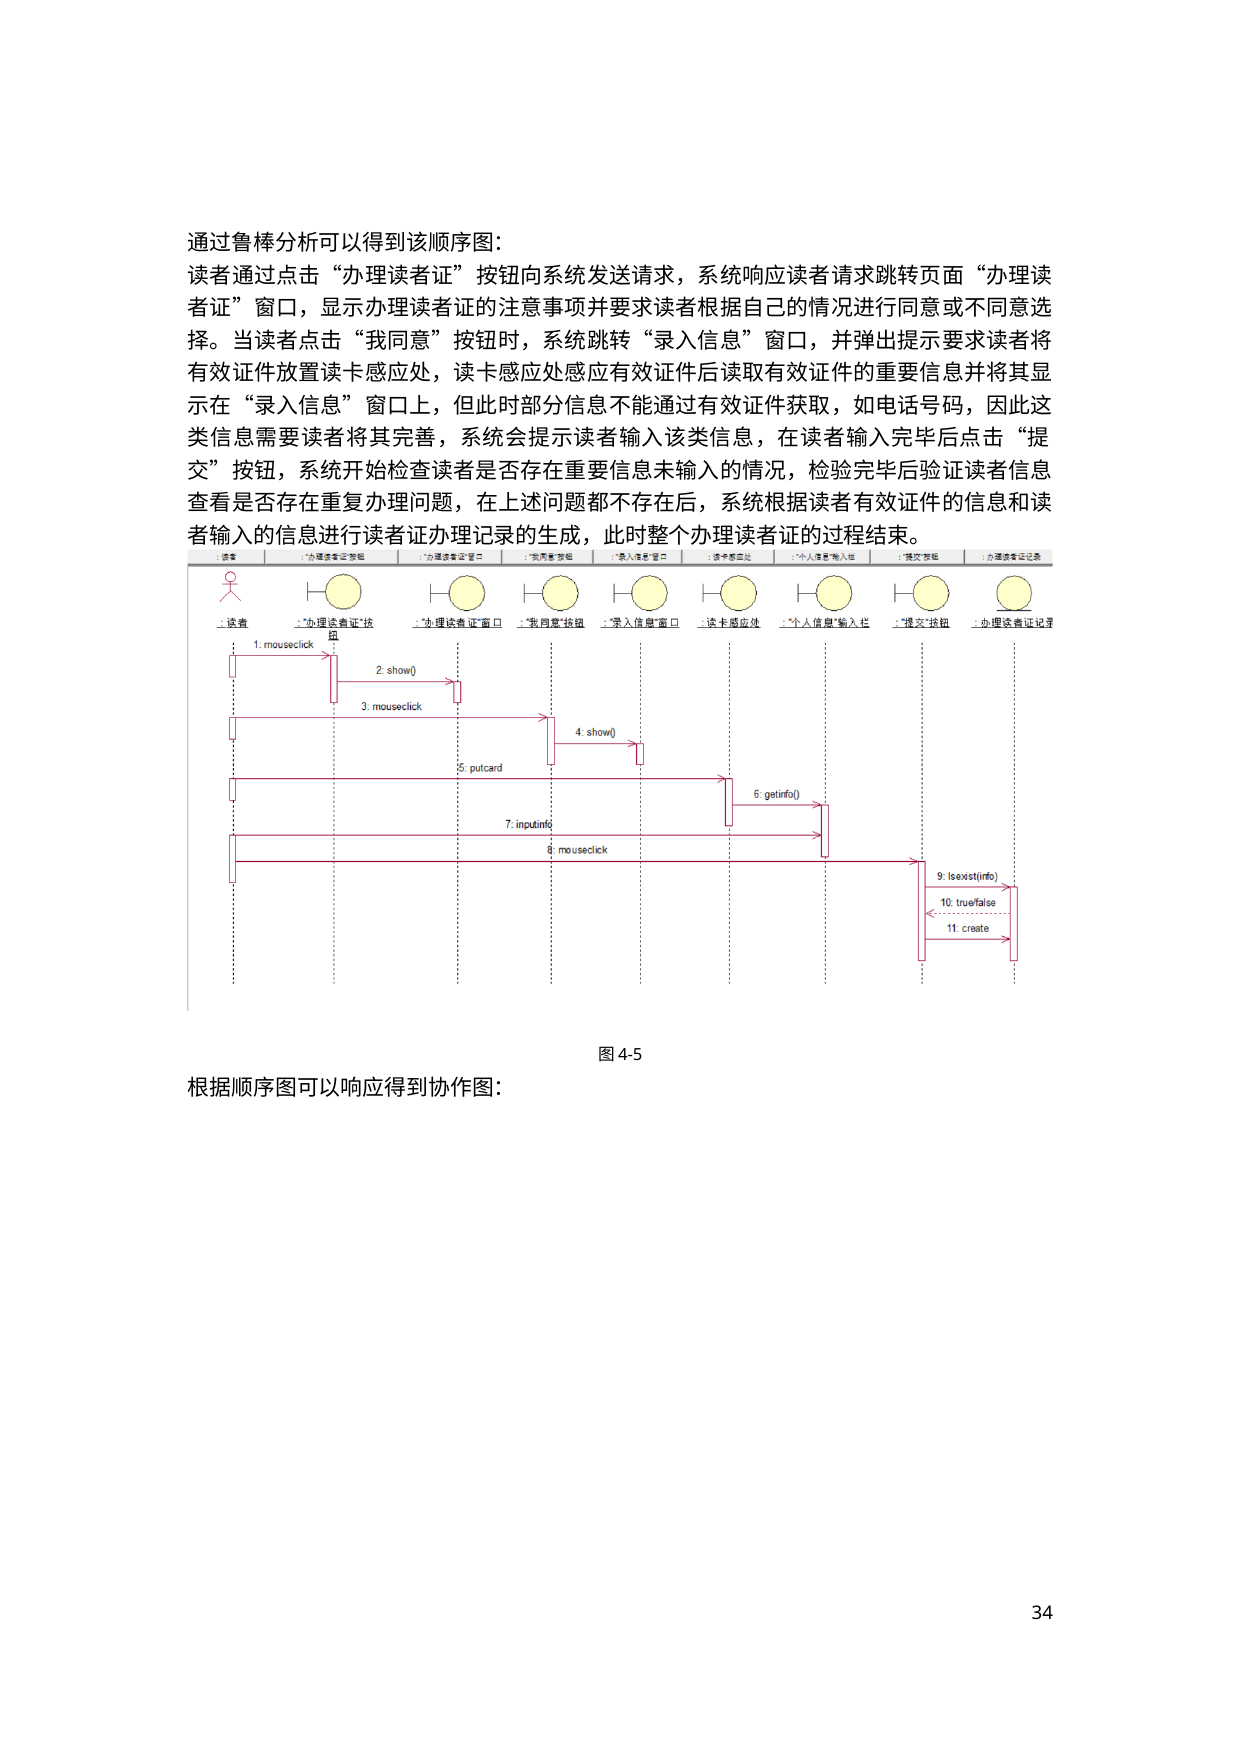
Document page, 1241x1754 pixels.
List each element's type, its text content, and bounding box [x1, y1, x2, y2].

text 读者通过点击“办理读者证”按钮向系统发送请求，系统响应读者请求跳转页面“办理读者证”窗口，显示办理读者证的注意事项并要求读者根据自己的情况进行同意或不同意选择。当读者点击“我同意”按钮时，系统跳转“录入信息”窗口，并弹出提示要求读者将有效证件放置读卡感应处，读卡感应处感应有效证件后读取有效证件的重要信息并将其显示在“录入信息”窗口上，但此时部分信息不能通过有效证件获取，如电话号码，因此这类信息需要读者将其完善，系统会提示读者输入该类信息，在读者输入完毕后点击“提交”按钮，系统开始检查读者是否存在重要信息未输入的情况，检验完毕后验证读者信息，查看是否存在重复办理问题，在上述问题都不存在后，系统根据读者有效证件的信息和读者输入的信息进行读者证办理记录的生成，此时整个办理读者证的过程结束。 [187, 257, 1053, 549]
text 图4-5 [187, 1037, 1053, 1070]
picture [187, 549, 1053, 1011]
text 通过鲁棒分析可以得到该顺序图： [187, 225, 1053, 257]
text 根据顺序图可以响应得到协作图： [187, 1070, 1053, 1102]
